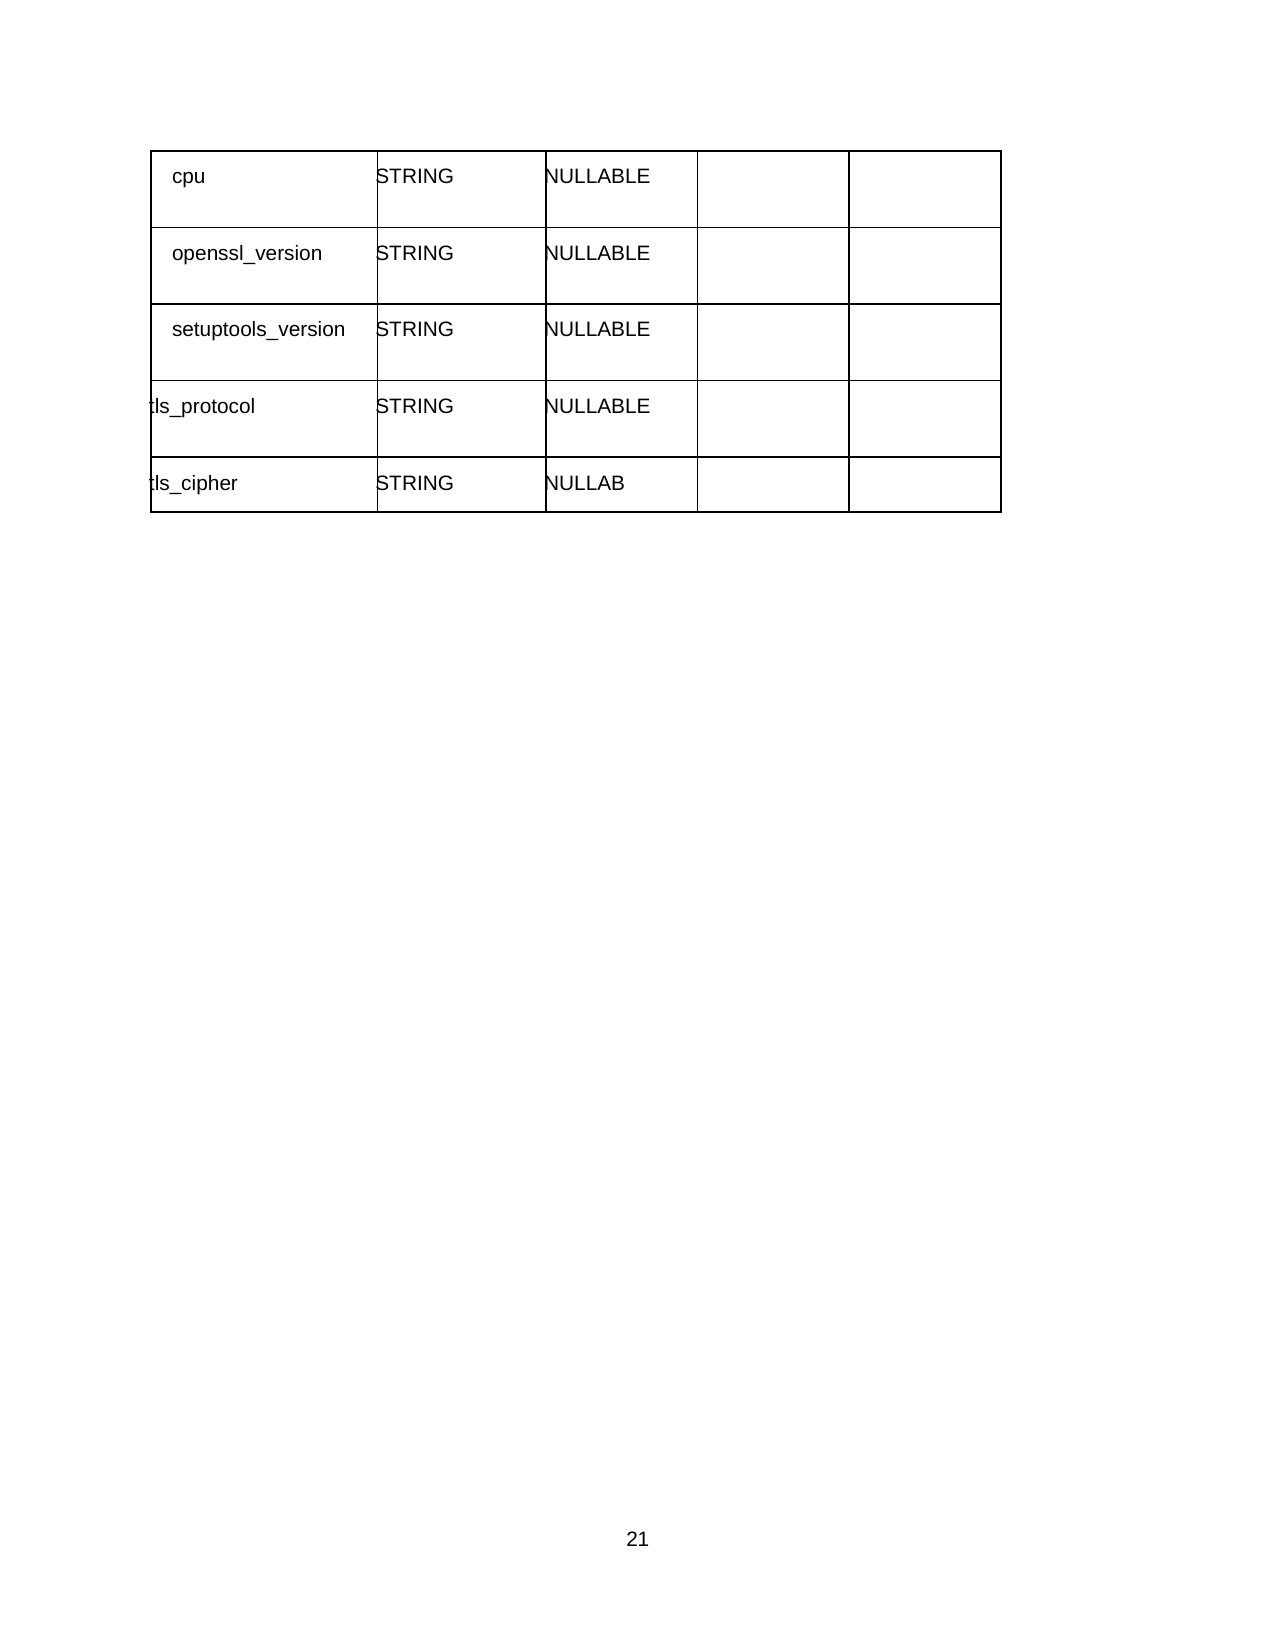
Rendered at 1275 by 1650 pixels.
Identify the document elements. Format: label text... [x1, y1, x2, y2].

table_cell [698, 381, 848, 456]
table_cell [698, 228, 848, 303]
table_cell [850, 152, 1000, 227]
table_cell NULLAB [547, 458, 697, 511]
table_cell NULLABLE [547, 228, 697, 303]
table_cell NULLABLE [547, 305, 697, 380]
table_cell cpu [152, 152, 377, 227]
table_cell STRING [378, 458, 545, 511]
table_cell STRING [378, 381, 545, 456]
table_cell [850, 305, 1000, 380]
table_cell NULLABLE [547, 152, 697, 227]
table_cell NULLABLE [547, 381, 697, 456]
table_cell [850, 381, 1000, 456]
table_cell tls_cipher [152, 458, 377, 511]
table_cell [698, 152, 848, 227]
table_cell openssl_version [152, 228, 377, 303]
table_cell [850, 228, 1000, 303]
table_cell tls_protocol [152, 381, 377, 456]
table_cell [850, 458, 1000, 511]
table_cell [698, 458, 848, 511]
table_cell [698, 305, 848, 380]
table_cell STRING [378, 228, 545, 303]
table_cell setuptools_version [152, 305, 377, 380]
table_cell STRING [378, 152, 545, 227]
table_cell STRING [378, 305, 545, 380]
